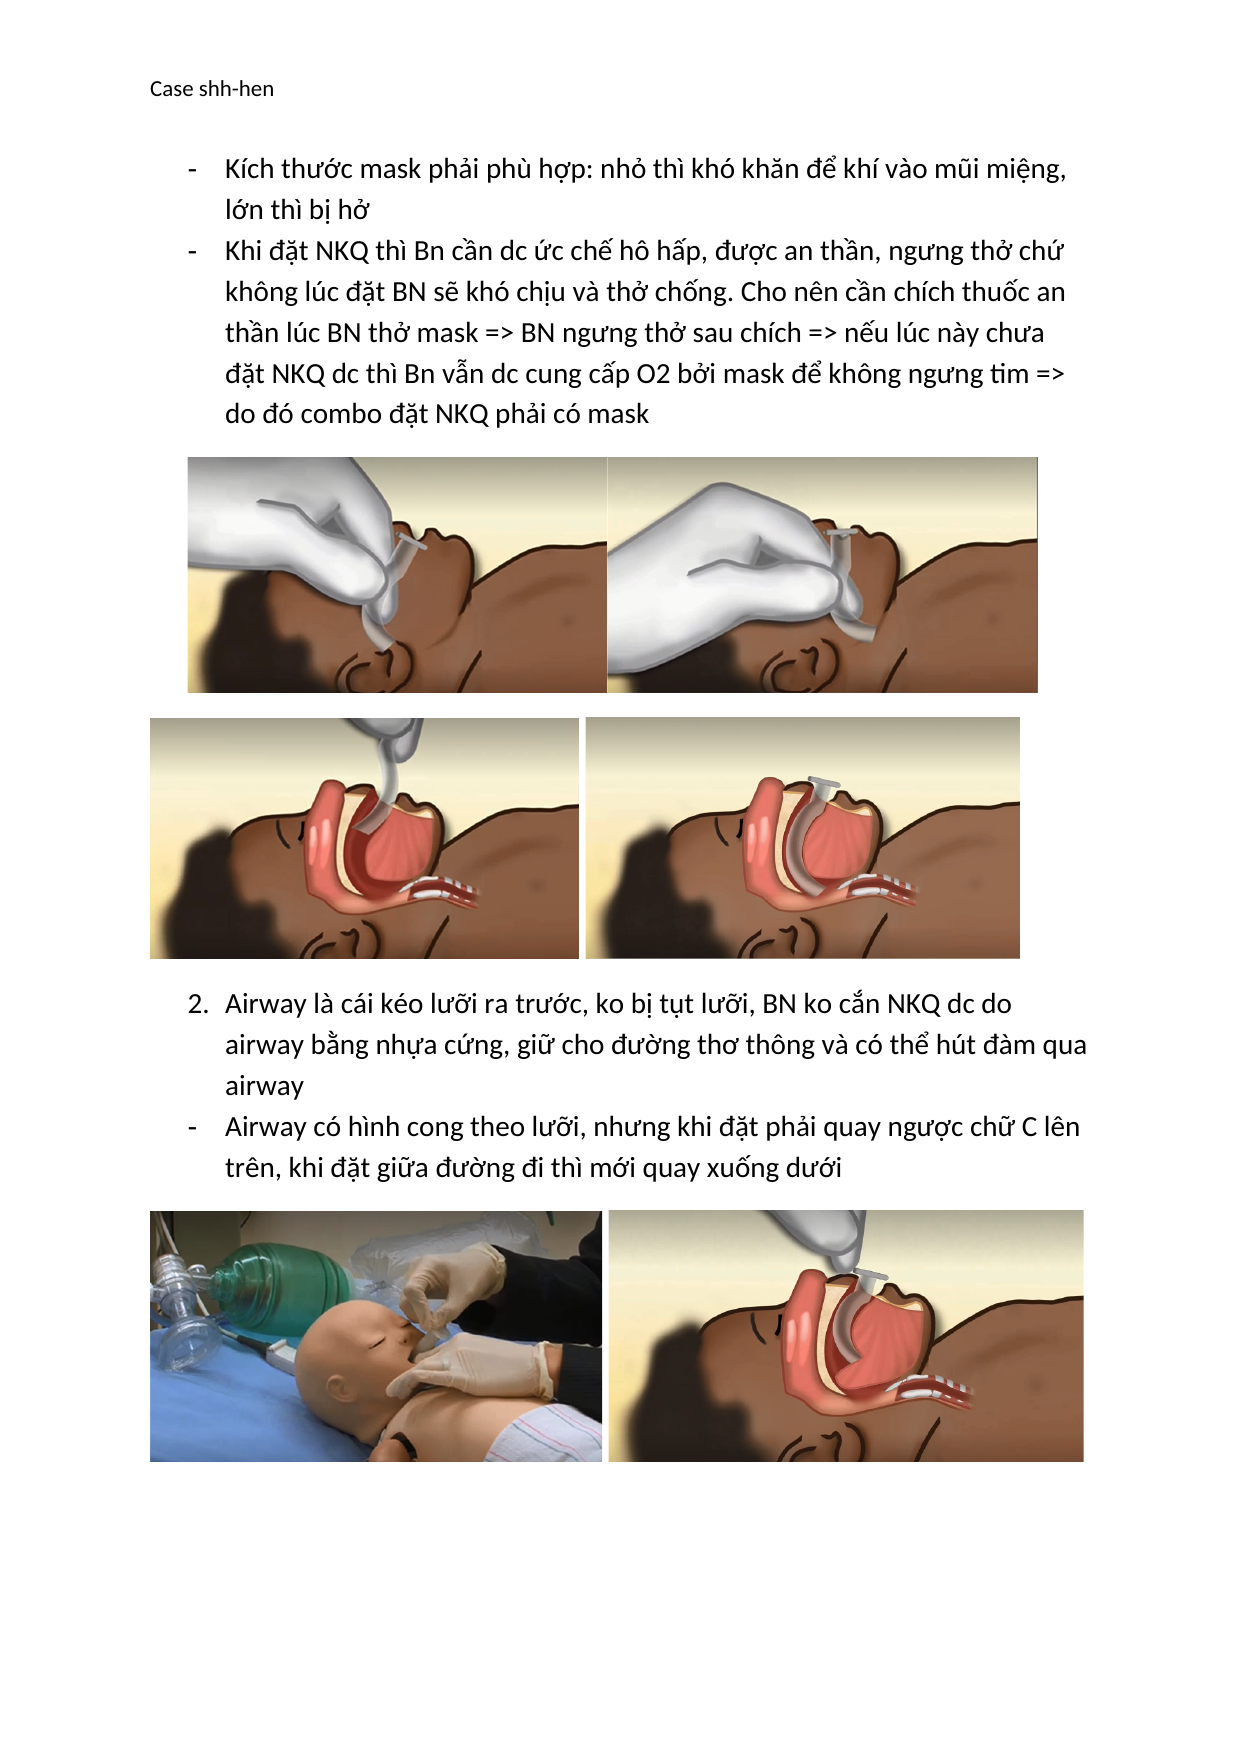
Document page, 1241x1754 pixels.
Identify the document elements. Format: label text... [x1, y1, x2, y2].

list Kích thước mask phải phù hợp: nhỏ thì khó khăn để khí vào mũi miệng, lớn thì bị hở [187, 150, 1090, 227]
picture [150, 1211, 603, 1462]
picture [585, 717, 1020, 959]
list Airway là cái kéo lưỡi ra trước, ko bị tụt lưỡi, BN ko cắn NKQ dc do airway bằng nhựa cứng, giữ cho đường thơ thông và có thể hút đàm qua airway [187, 985, 1090, 1102]
picture [187, 457, 1038, 693]
list Khi đặt NKQ thì Bn cần dc ức chế hô hấp, được an thần, ngưng thở chứ không lúc đặt BN sẽ khó chịu và thở chống. Cho nên cần chích thuốc an thần lúc BN thở mask => BN ngưng thở sau chích => nếu lúc này chưa đặt NKQ dc thì Bn vẫn dc cung cấp O2 bởi mask để không ngưng tim => do đó combo đặt NKQ phải có mask [187, 232, 1090, 431]
picture [608, 1210, 1084, 1462]
list Airway có hình cong theo lưỡi, nhưng khi đặt phải quay ngược chữ C lên trên, khi đặt giữa đường đi thì mới quay xuống dưới [187, 1108, 1090, 1184]
picture [150, 718, 579, 959]
